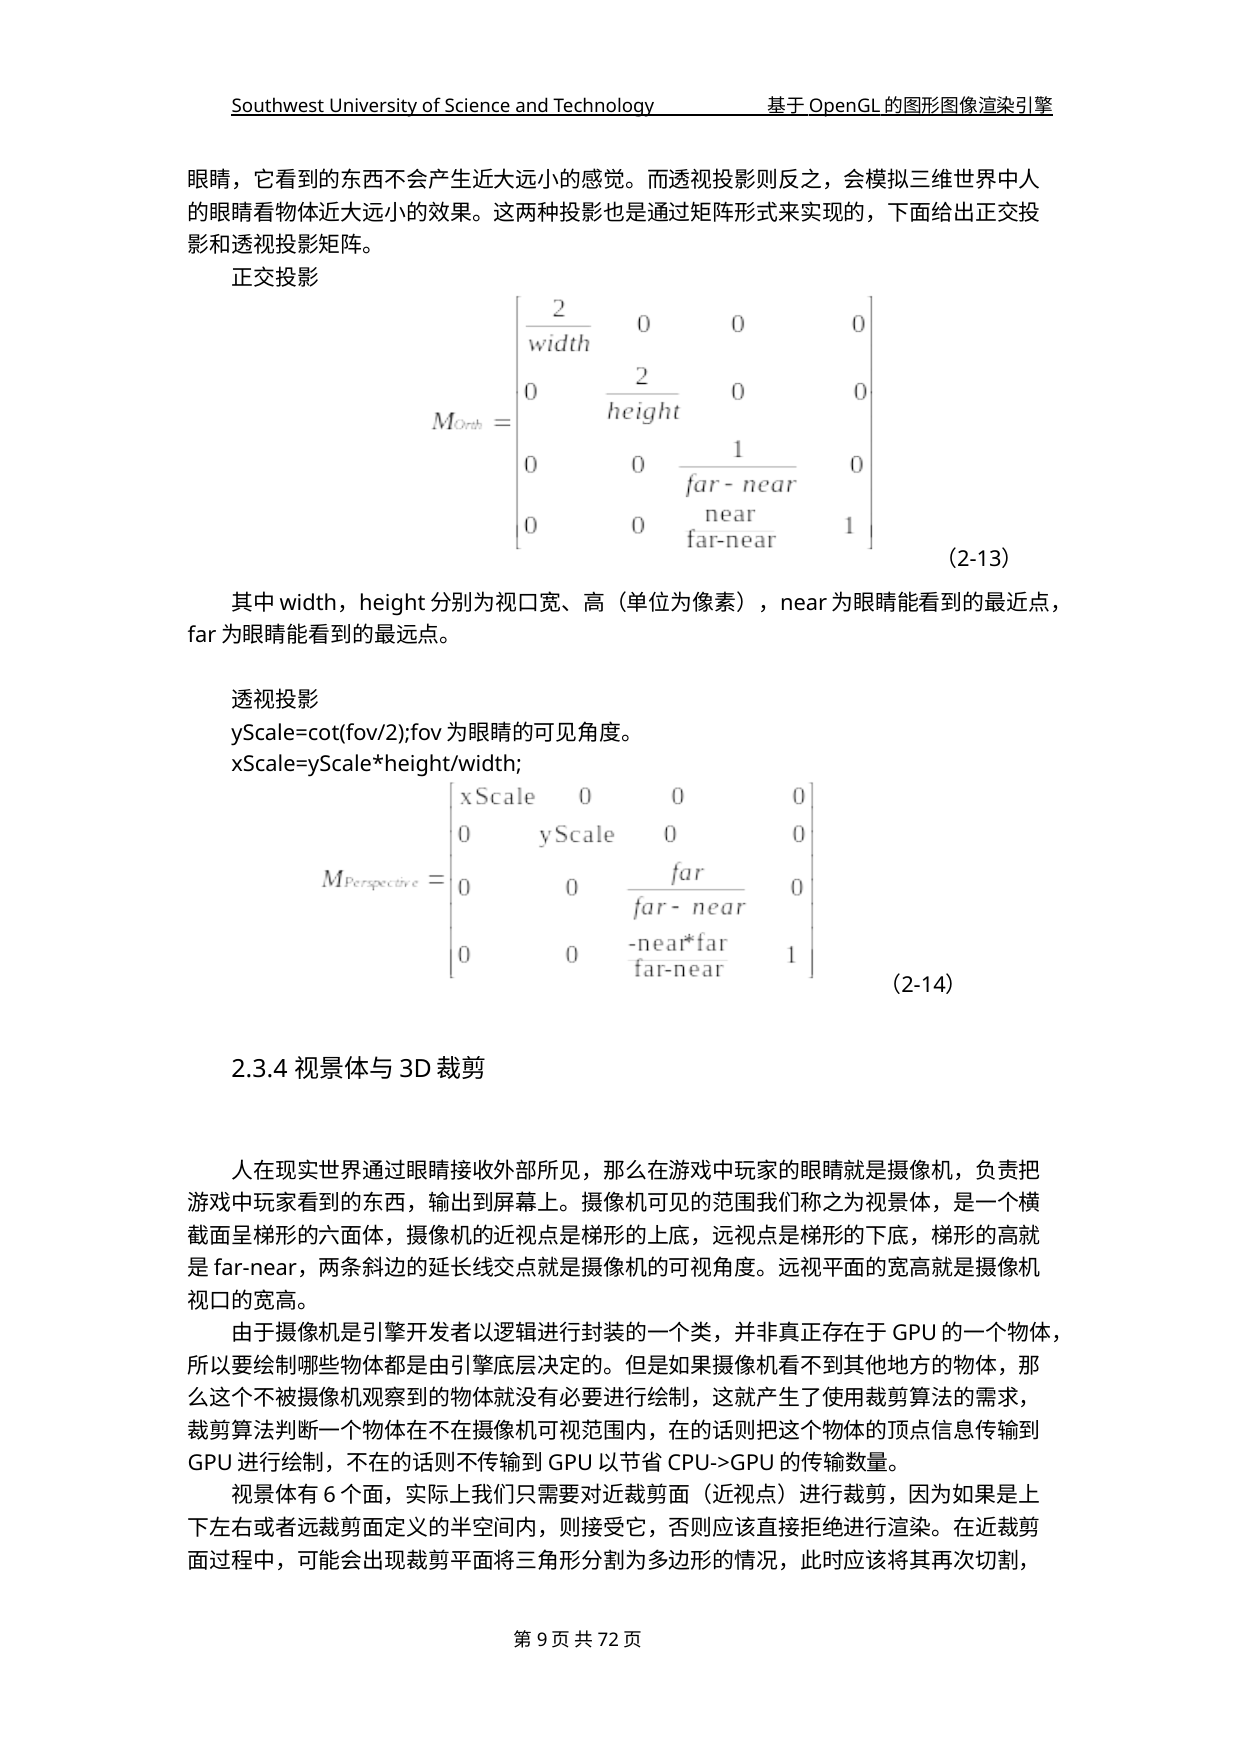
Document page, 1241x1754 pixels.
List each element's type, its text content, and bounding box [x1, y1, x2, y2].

subtitle 2.3.4 视景体与3D裁剪 [187, 1034, 1053, 1099]
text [187, 162, 1053, 259]
text （2-14） [187, 779, 1053, 1007]
text （2-13） [187, 292, 1053, 584]
text xScale=yScale*height/width; [187, 747, 1053, 779]
text yScale=cot(fov/2);fov为眼睛的可见角度。 [187, 714, 1053, 747]
text 正交投影 [187, 259, 1053, 292]
text 人在现实世界通过眼睛接收外部所见，那么在游戏中玩家的眼睛就是摄像机，负责把游戏中玩家看到的东西，输出到屏幕上。摄像机可见的范围我们称之为视景体，是一个横截面呈梯形的六面体，摄像机的近视点是梯形的上底，远视点是梯形的下底，梯形的高就是far-near，两条斜边的延长线交点就是摄像机的可视角度。远视平面的宽高就是摄像机视口的宽高。 [187, 1152, 1053, 1315]
text 透视投影 [187, 682, 1053, 714]
text 其中width，height分别为视口宽、高（单位为像素），near为眼睛能看到的最近点，far为眼睛能看到的最远点。 [187, 584, 1053, 649]
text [187, 1477, 1053, 1575]
text 由于摄像机是引擎开发者以逻辑进行封装的一个类，并非真正存在于GPU的一个物体，所以要绘制哪些物体都是由引擎底层决定的。但是如果摄像机看不到其他地方的物体，那么这个不被摄像机观察到的物体就没有必要进行绘制，这就产生了使用裁剪算法的需求，裁剪算法判断一个物体在不在摄像机可视范围内，在的话则把这个物体的顶点信息传输到GPU进行绘制，不在的话则不传输到GPU以节省CPU->GPU的传输数量。 [187, 1315, 1053, 1477]
